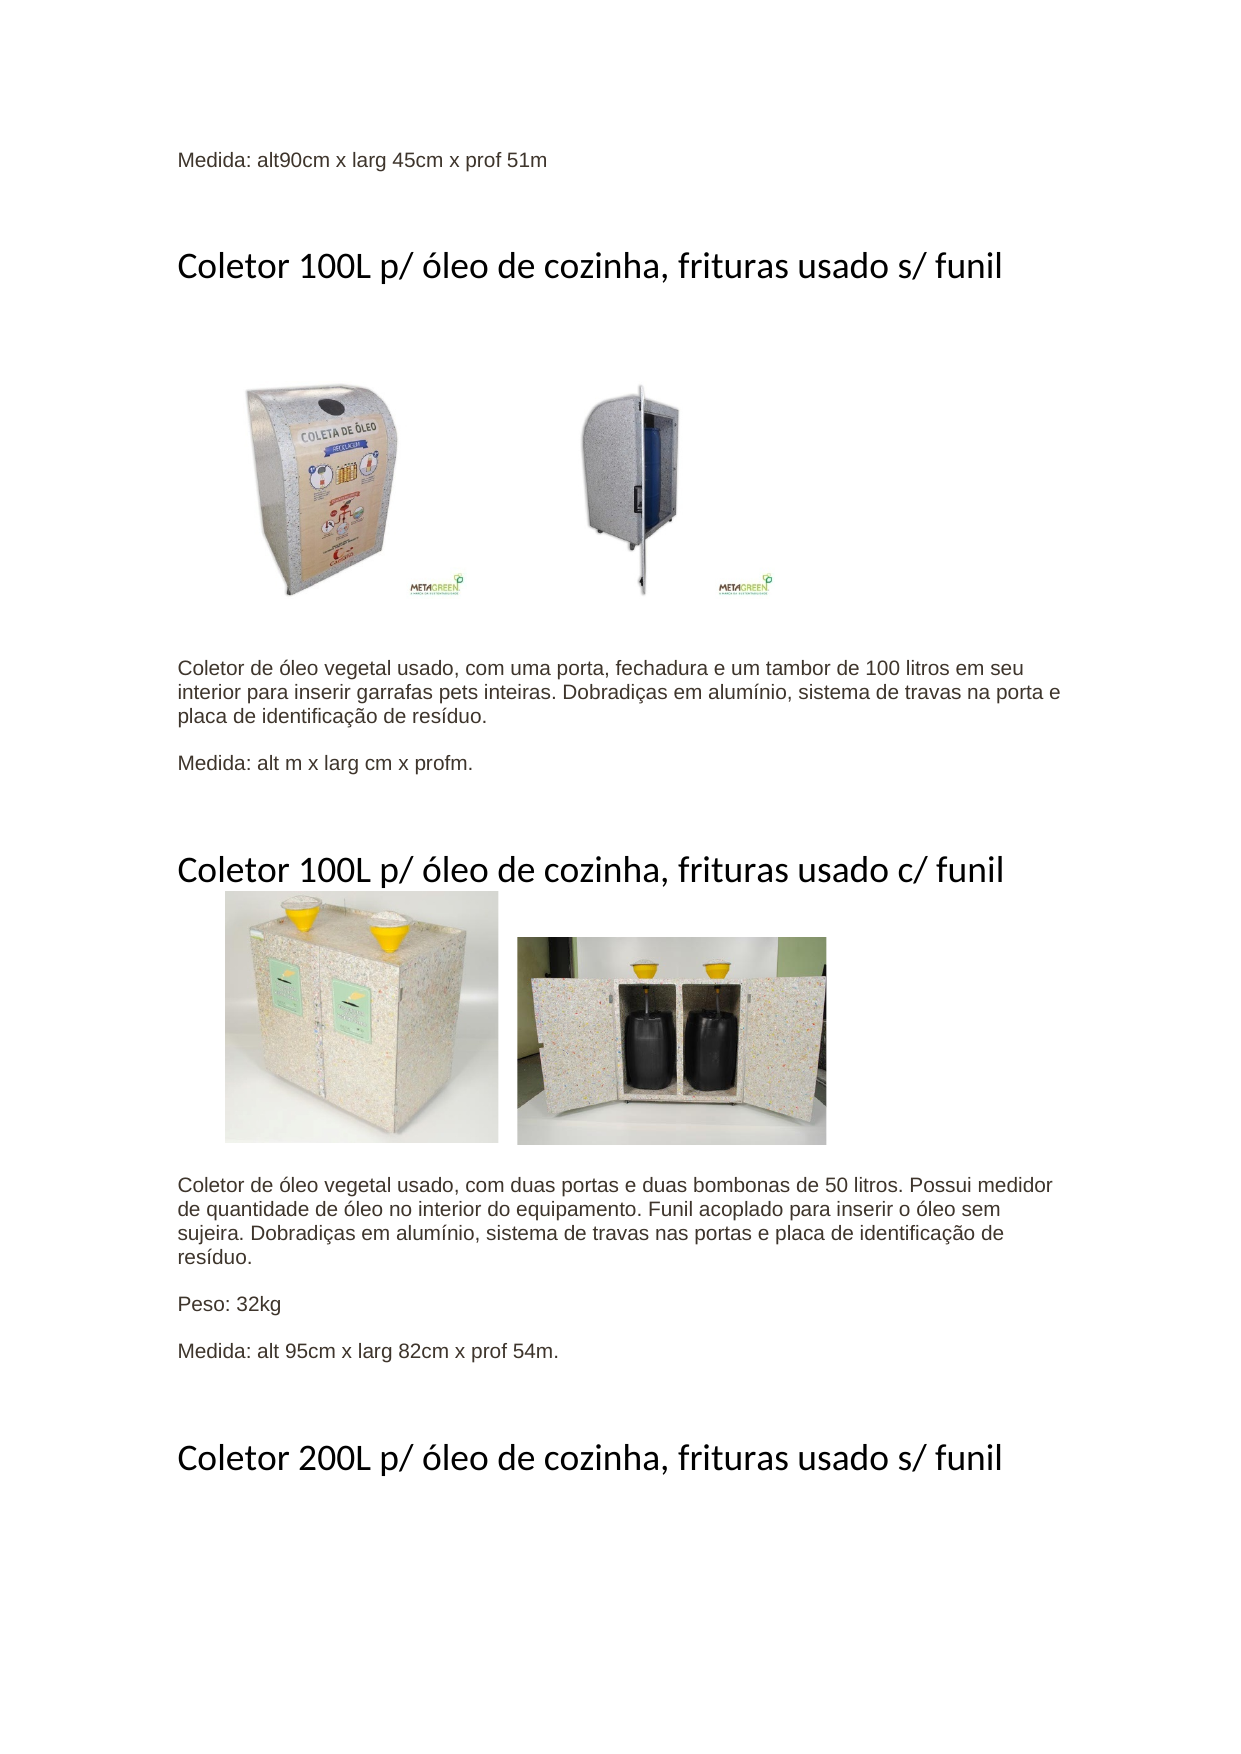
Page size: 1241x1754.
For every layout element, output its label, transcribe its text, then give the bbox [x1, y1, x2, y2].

text Peso: 32kg [177, 1292, 1063, 1316]
text Coletor 100L p/ óleo de cozinha, frituras usado s/ funil [177, 242, 1063, 288]
text Medida: alt m x larg cm x profm. [177, 751, 1063, 775]
text Medida: alt 95cm x larg 82cm x prof 54m. [177, 1339, 1063, 1363]
picture [485, 381, 775, 599]
text Coletor de óleo vegetal usado, com uma porta, fechadura e um tambor de 100 litros em seu interior para inserir garrafas pets inteiras. Dobradiças em alumínio, sistema de travas na porta e placa de identificação de resíduo. [177, 656, 1063, 728]
text Coletor 200L p/ óleo de cozinha, frituras usado s/ funil [177, 1434, 1063, 1480]
picture [517, 937, 827, 1145]
text Coletor 100L p/ óleo de cozinha, frituras usado c/ funil [177, 846, 1063, 892]
picture [225, 891, 499, 1143]
text Coletor de óleo vegetal usado, com duas portas e duas bombonas de 50 litros. Possui medidor de quantidade de óleo no interior do equipamento. Funil acoplado para inserir o óleo sem sujeira. Dobradiças em alumínio, sistema de travas nas portas e placa de identificação de resíduo. [177, 1173, 1063, 1268]
text Medida: alt90cm x larg 45cm x prof 51m [177, 148, 1063, 172]
picture [177, 381, 467, 599]
